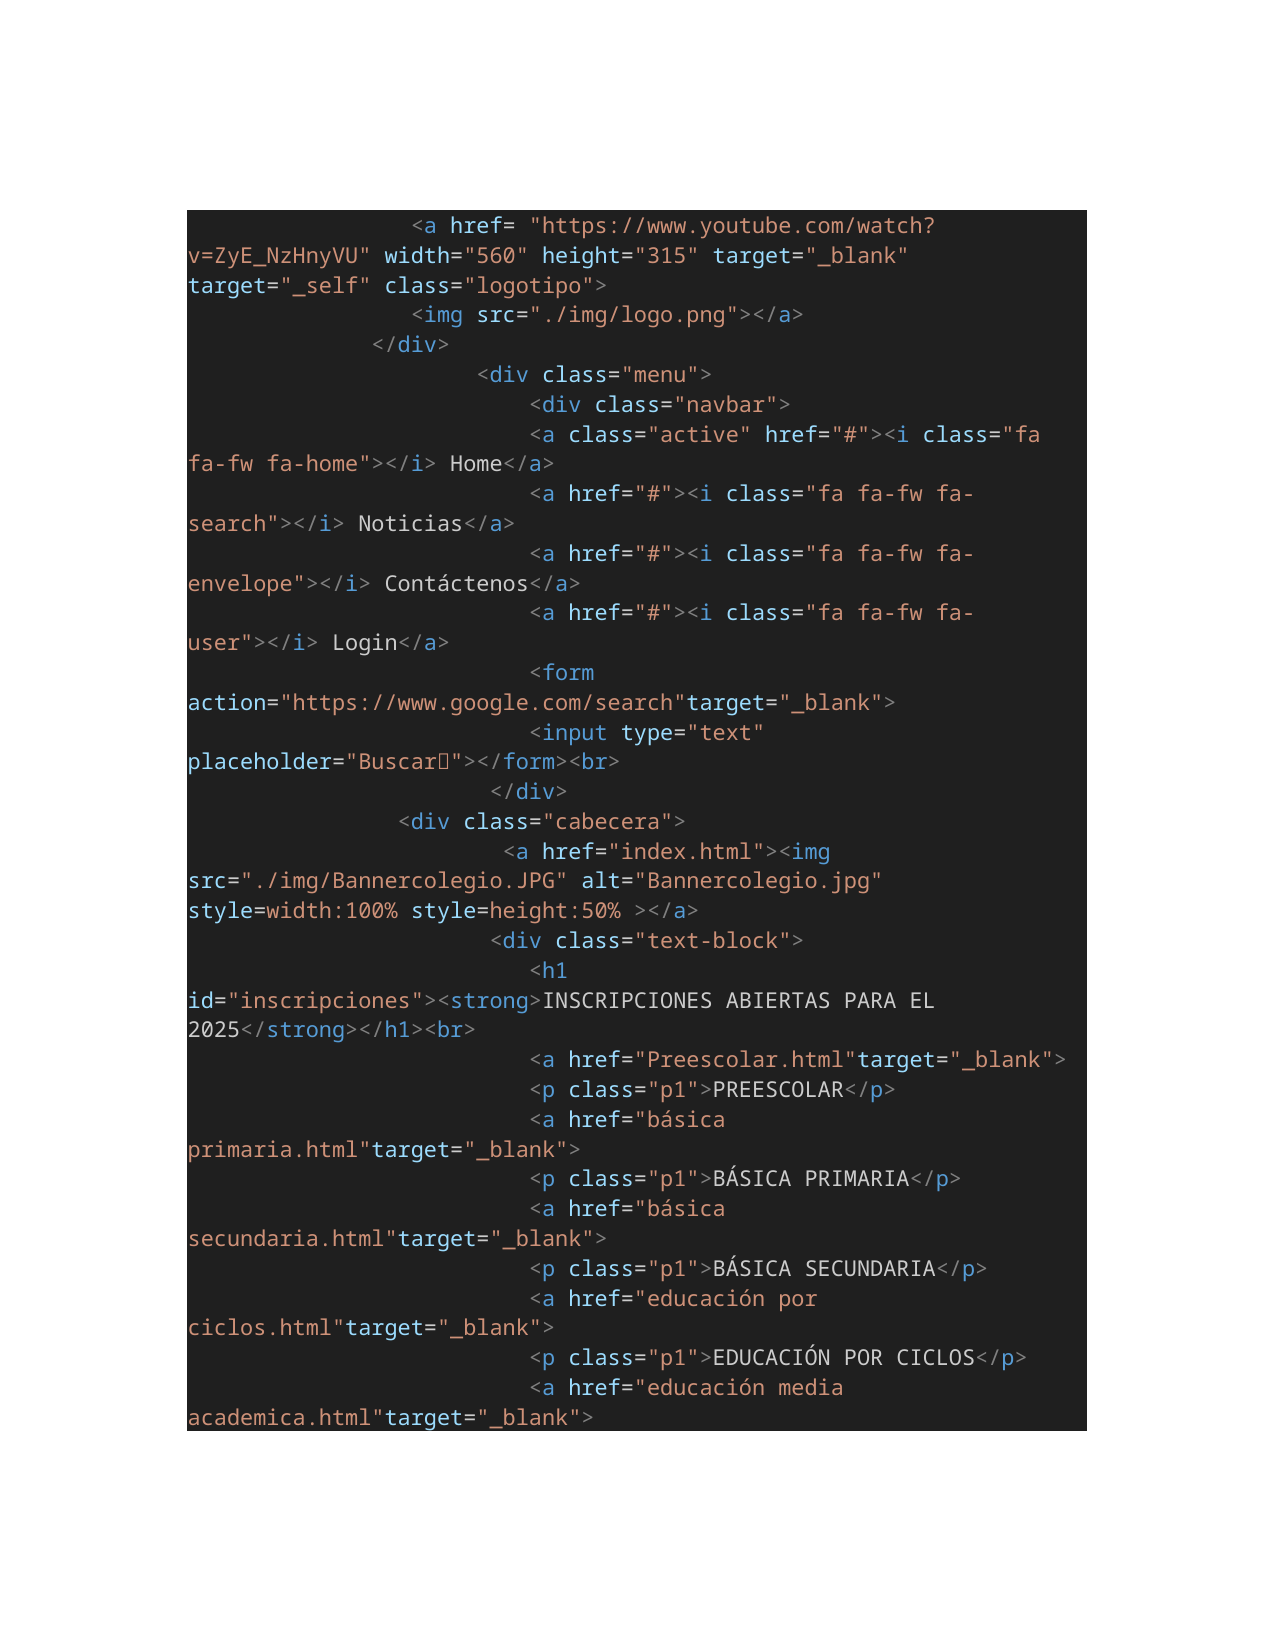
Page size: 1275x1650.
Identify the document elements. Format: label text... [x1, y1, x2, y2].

text <input type="text" placeholder="Buscar🔎"></form><br> [187, 716, 1087, 776]
text <img src="./img/logo.png"></a> [187, 299, 1087, 329]
text <a href="index.html"><img src="./img/Bannercolegio.JPG" alt="Bannercolegio.jpg" style=width:100% style=height:50% ></a> [187, 836, 1087, 925]
text <h1 id="inscripciones"><strong>INSCRIPCIONES ABIERTAS PARA EL 2025</strong></h1><br> [187, 955, 1087, 1044]
text <a href="#"><i class="fa fa-fw fa-user"></i> Login</a> [187, 597, 1087, 657]
text <div class="text-block"> [187, 925, 1087, 955]
text <a href="básica secundaria.html"target="_blank"> [187, 1193, 1087, 1253]
text <form action="https://www.google.com/search"target="_blank"> [187, 657, 1087, 716]
text <div class="navbar"> [187, 389, 1087, 418]
text <a href="educación por ciclos.html"target="_blank"> [187, 1282, 1087, 1342]
text <a href="#"><i class="fa fa-fw fa-search"></i> Noticias</a> [187, 478, 1087, 538]
text <p class="p1">EDUCACIÓN POR CICLOS</p> [187, 1342, 1087, 1372]
text <a href="básica primaria.html"target="_blank"> [187, 1104, 1087, 1163]
text </div> [187, 329, 1087, 359]
text <a href="educación media academica.html"target="_blank"> [187, 1372, 1087, 1431]
text <a class="active" href="#"><i class="fa fa-fw fa-home"></i> Home</a> [187, 418, 1087, 478]
text <a href="Preescolar.html"target="_blank"> [187, 1044, 1087, 1074]
text <a href="#"><i class="fa fa-fw fa-envelope"></i> Contáctenos</a> [187, 538, 1087, 597]
text <div class="cabecera"> [187, 806, 1087, 836]
text <a href= "https://www.youtube.com/watch?v=ZyE_NzHnyVU" width="560" height="315" target="_blank" target="_self" class="logotipo"> [187, 210, 1087, 299]
text <div class="menu"> [187, 359, 1087, 389]
text <p class="p1">PREESCOLAR</p> [187, 1074, 1087, 1104]
text <p class="p1">BÁSICA PRIMARIA</p> [187, 1163, 1087, 1193]
text </div> [187, 776, 1087, 806]
text <p class="p1">BÁSICA SECUNDARIA</p> [187, 1253, 1087, 1282]
